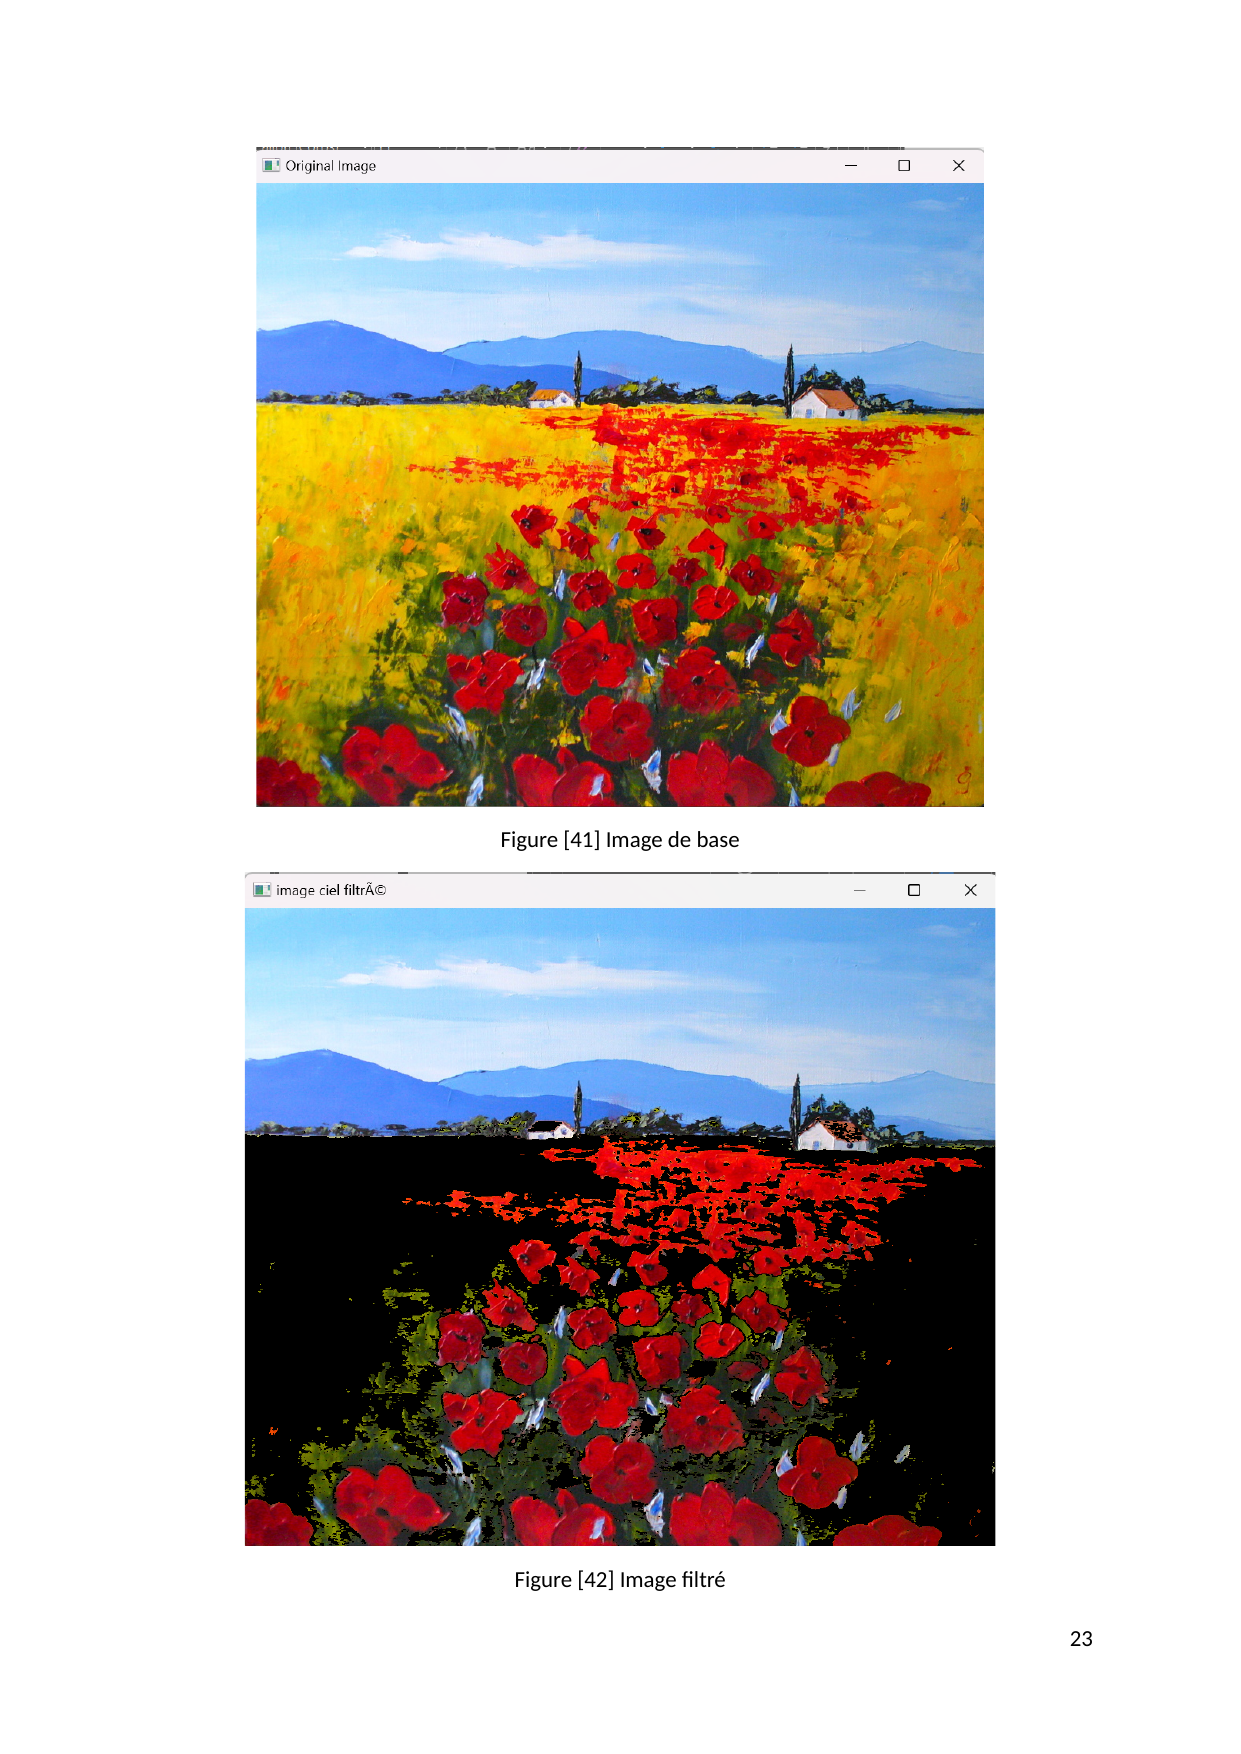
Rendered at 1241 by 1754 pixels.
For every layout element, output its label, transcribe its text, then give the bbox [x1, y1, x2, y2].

picture [244, 872, 996, 1546]
picture [256, 147, 984, 807]
text Figure [42] Image filtré [148, 1565, 1093, 1593]
text Figure [41] Image de base [148, 825, 1093, 853]
